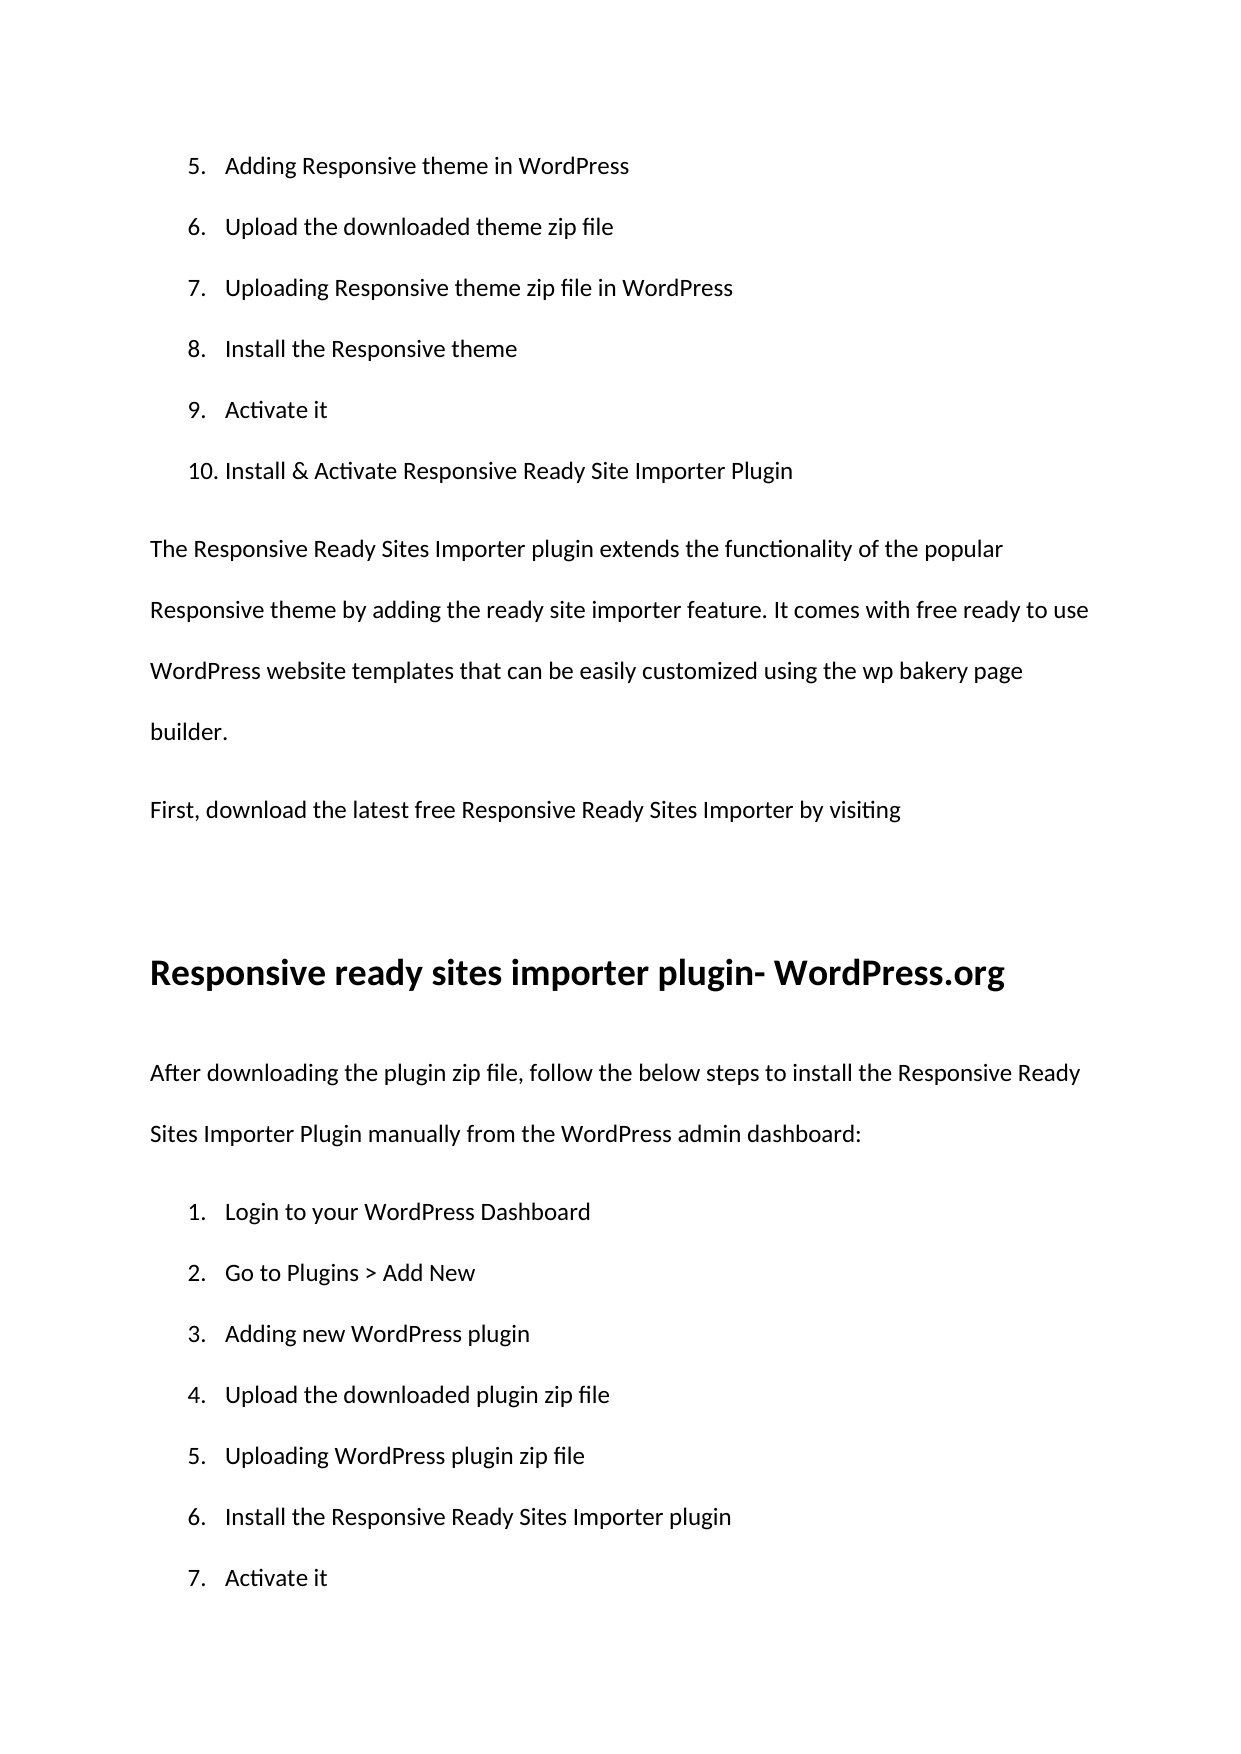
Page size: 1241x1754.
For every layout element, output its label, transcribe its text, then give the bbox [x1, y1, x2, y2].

list Activate it [187, 1562, 1090, 1593]
list Upload the downloaded theme zip file [187, 211, 1090, 242]
list Install & Activate Responsive Ready Site Importer Plugin [187, 455, 1090, 486]
list Uploading WordPress plugin zip file [187, 1440, 1090, 1471]
list Install the Responsive theme [187, 333, 1090, 364]
list Install the Responsive Ready Sites Importer plugin [187, 1501, 1090, 1532]
list Login to your WordPress Dashboard [187, 1196, 1090, 1227]
list Activate it [187, 394, 1090, 425]
text Responsive ready sites importer plugin- WordPress.org [150, 949, 1090, 995]
list Adding Responsive theme in WordPress [187, 150, 1090, 181]
text The Responsive Ready Sites Importer plugin extends the functionality of the popular Responsive theme by adding the ready site importer feature. It comes with free ready to use WordPress website templates that can be easily customized using the wp bakery page builder. [150, 533, 1090, 747]
list Uploading Responsive theme zip file in WordPress [187, 272, 1090, 303]
text After downloading the plugin zip file, follow the below steps to install the Responsive Ready Sites Importer Plugin manually from the WordPress admin dashboard: [150, 1057, 1090, 1149]
list Go to Plugins > Add New [187, 1257, 1090, 1288]
list Adding new WordPress plugin [187, 1318, 1090, 1349]
text First, download the latest free Responsive Ready Sites Importer by visiting [150, 794, 1090, 824]
list Upload the downloaded plugin zip file [187, 1379, 1090, 1410]
